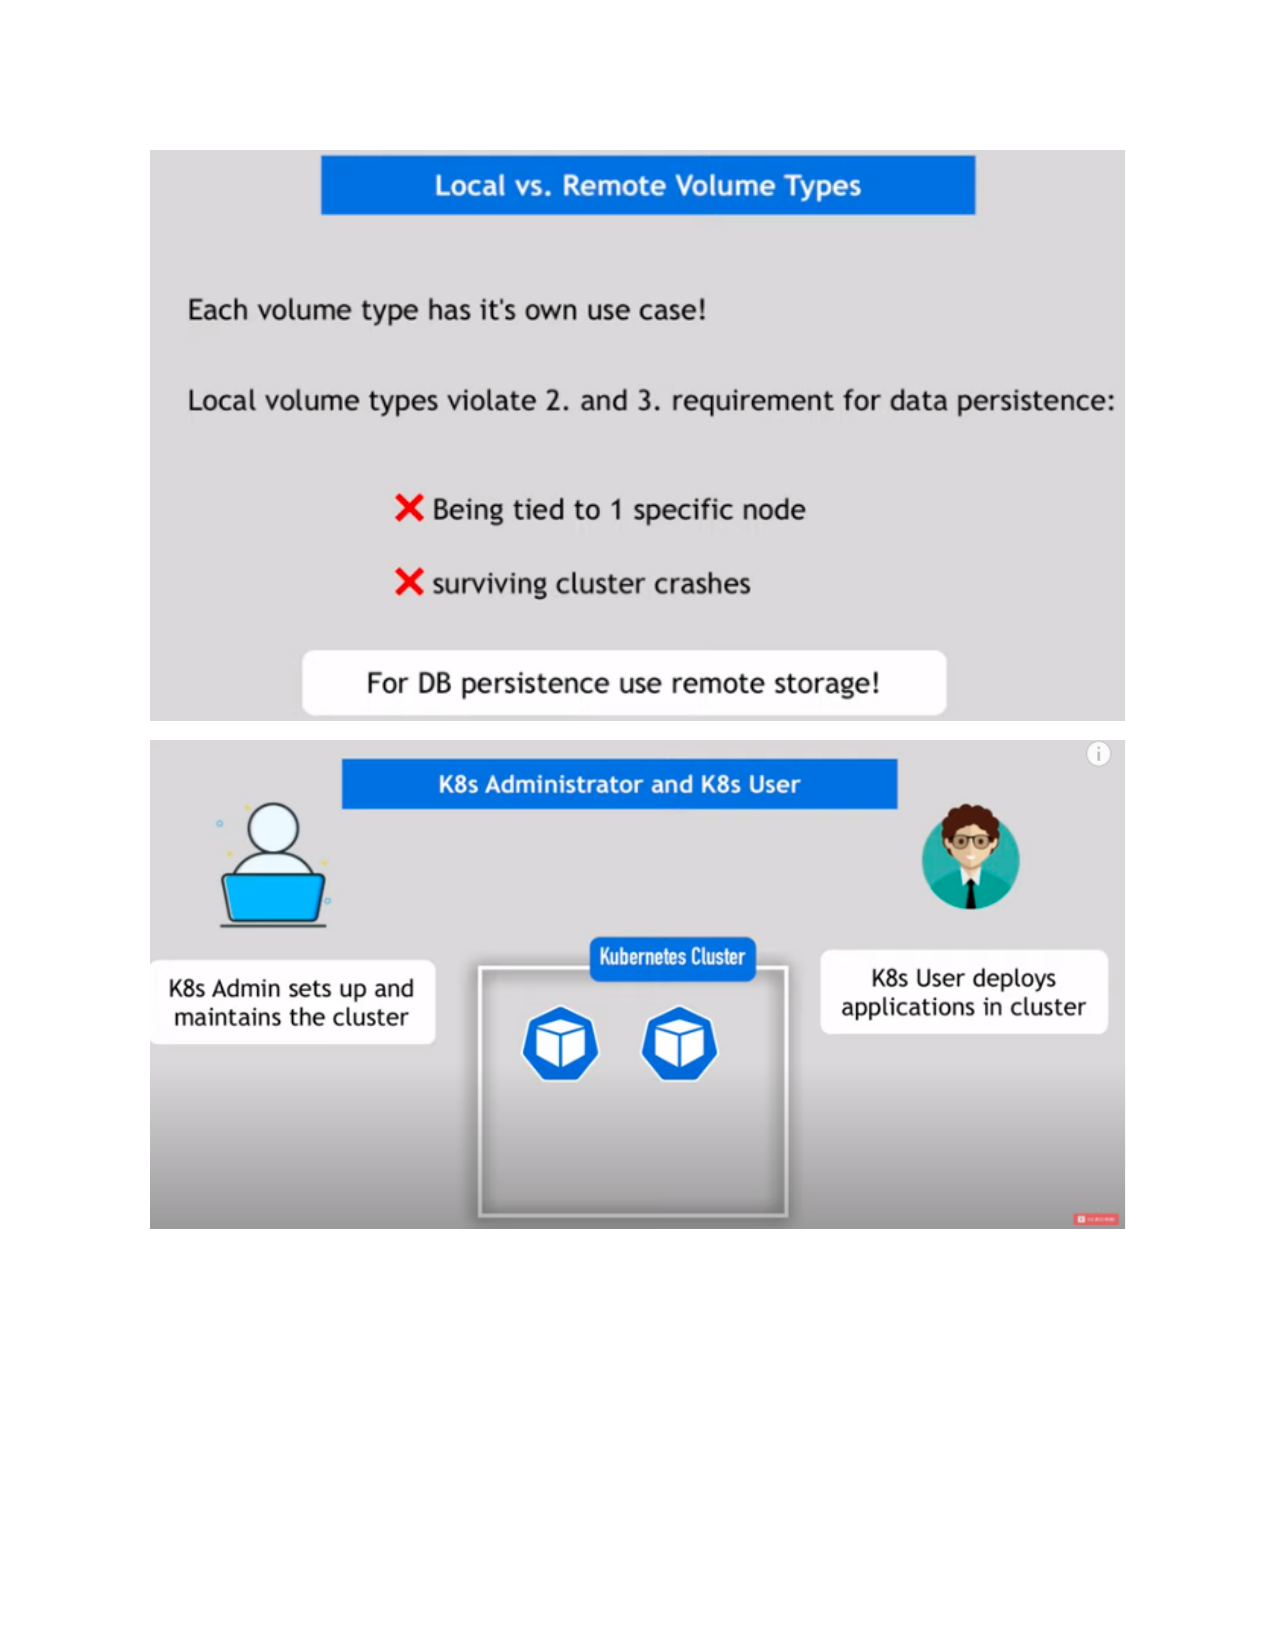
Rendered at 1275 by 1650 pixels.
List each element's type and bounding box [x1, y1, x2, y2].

picture [150, 740, 1125, 1229]
picture [150, 150, 1125, 721]
